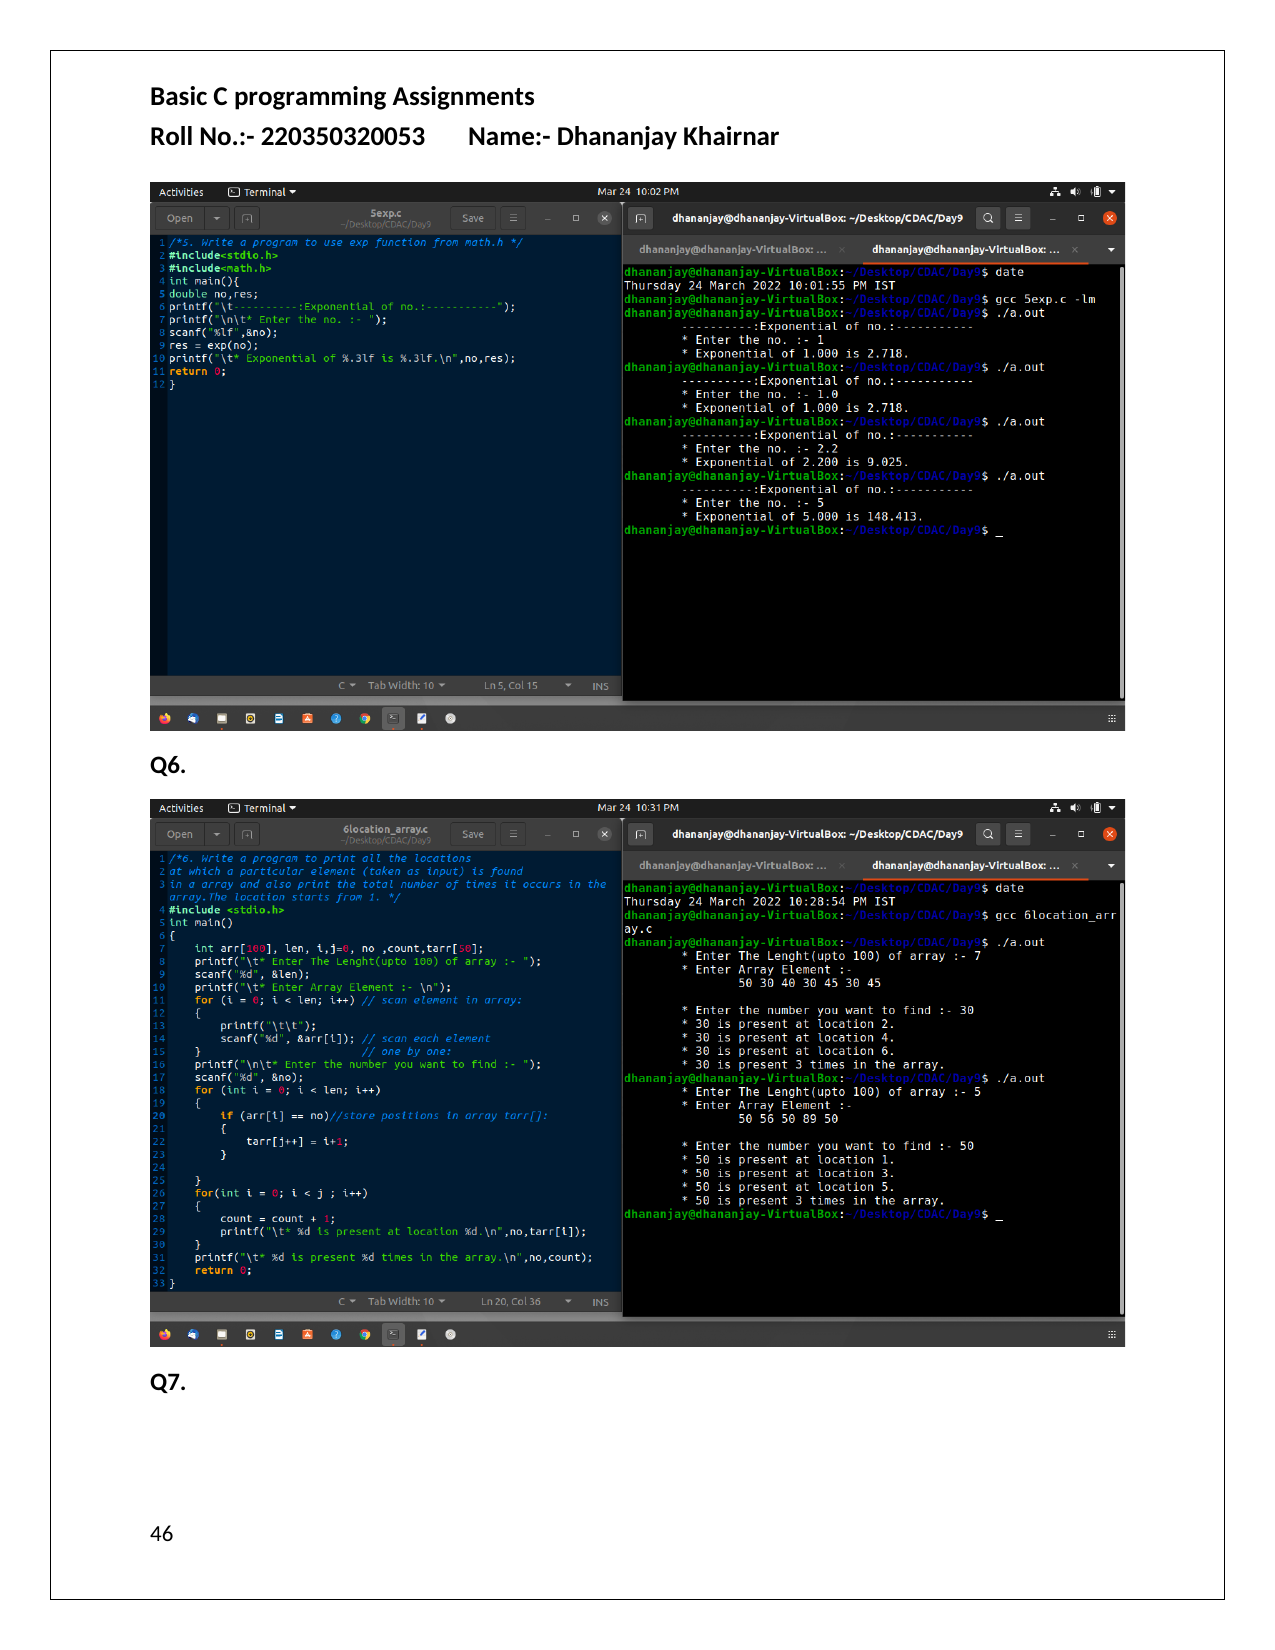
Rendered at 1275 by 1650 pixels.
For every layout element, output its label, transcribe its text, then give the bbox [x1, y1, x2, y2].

picture [150, 182, 1125, 731]
picture [150, 799, 1125, 1347]
text Q7. [150, 1366, 1125, 1396]
text Q6. [150, 749, 1125, 780]
